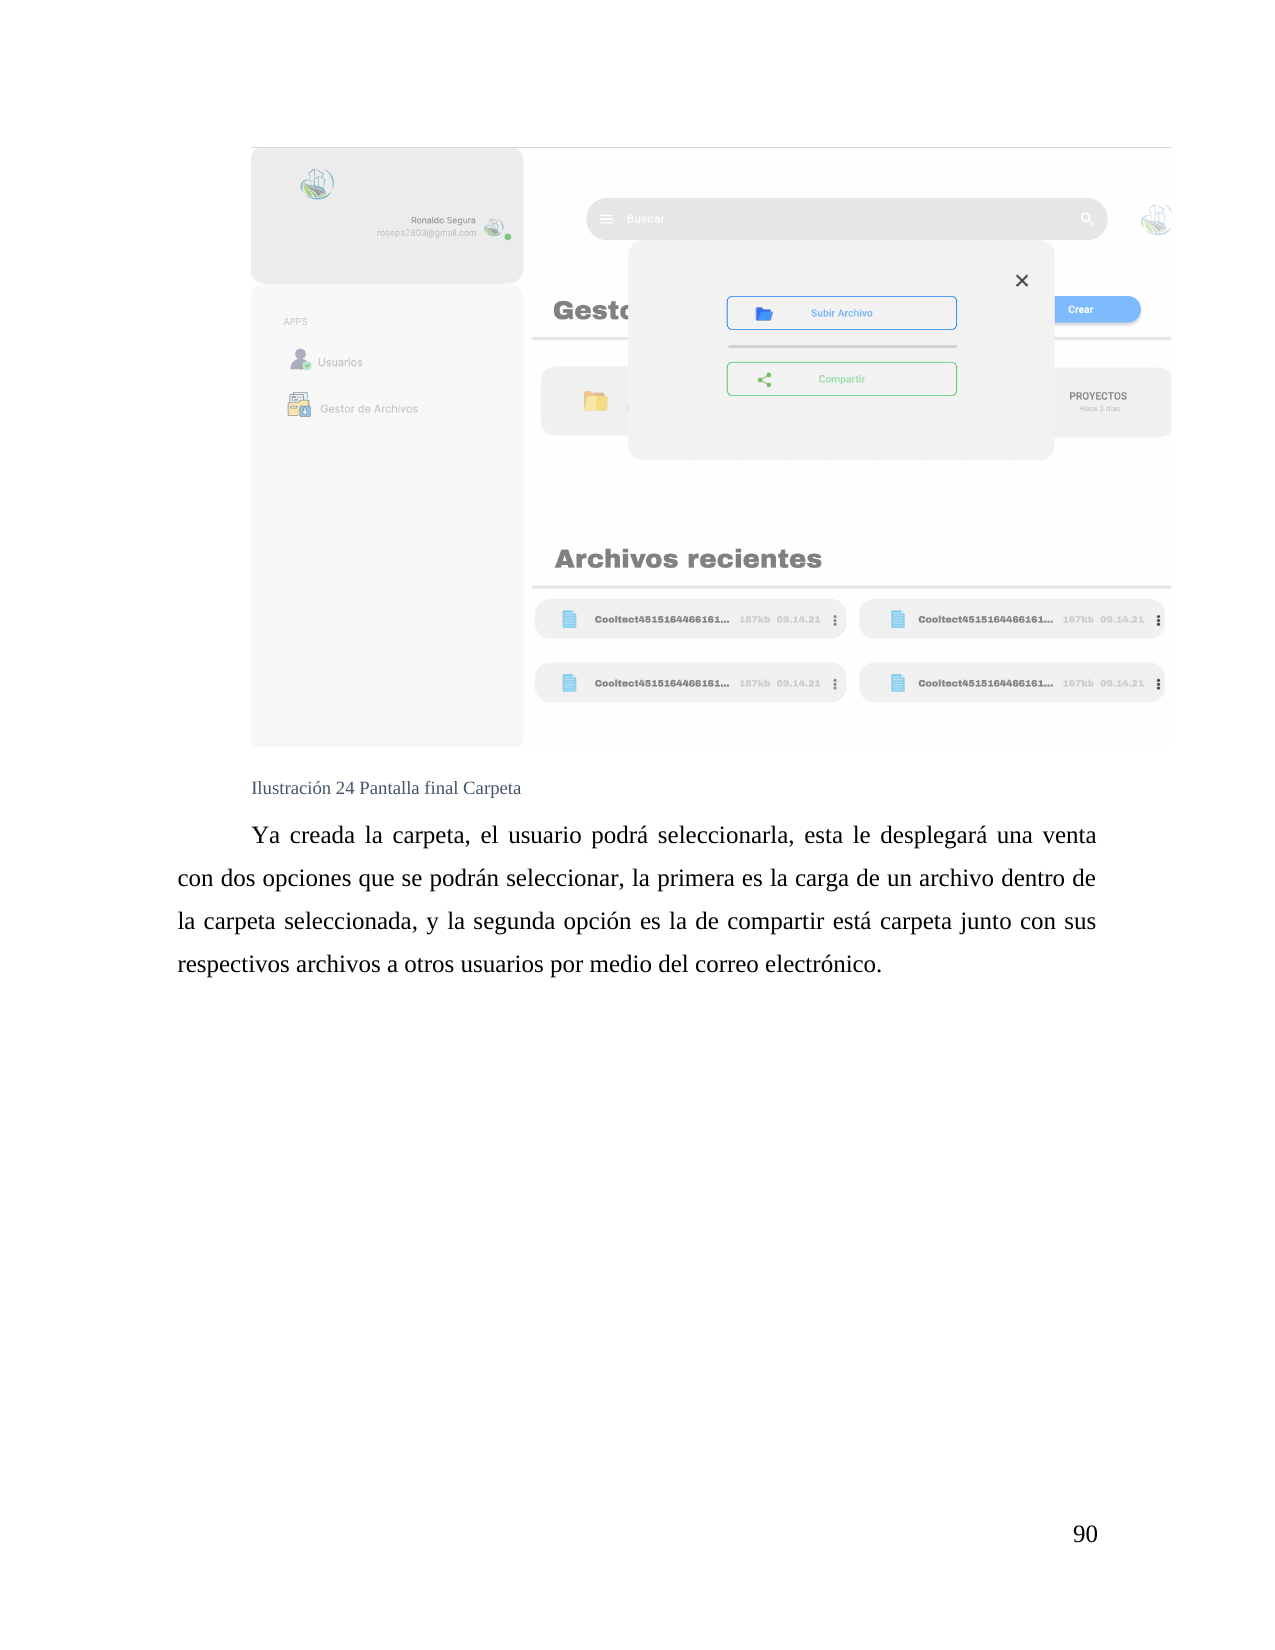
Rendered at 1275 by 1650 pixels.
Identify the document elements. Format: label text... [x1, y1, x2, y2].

text Ilustración 24 Pantalla final Carpeta [177, 777, 1098, 799]
picture [251, 147, 1172, 747]
text Ya creada la carpeta, el usuario podrá seleccionarla, esta le desplegará una venta con dos opciones que se podrán seleccionar, la primera es la carga de un archivo dentro de la carpeta seleccionada, y la segunda opción es la de compartir está carpeta junto con sus respectivos archivos a otros usuarios por medio del correo electrónico. [177, 820, 1098, 978]
